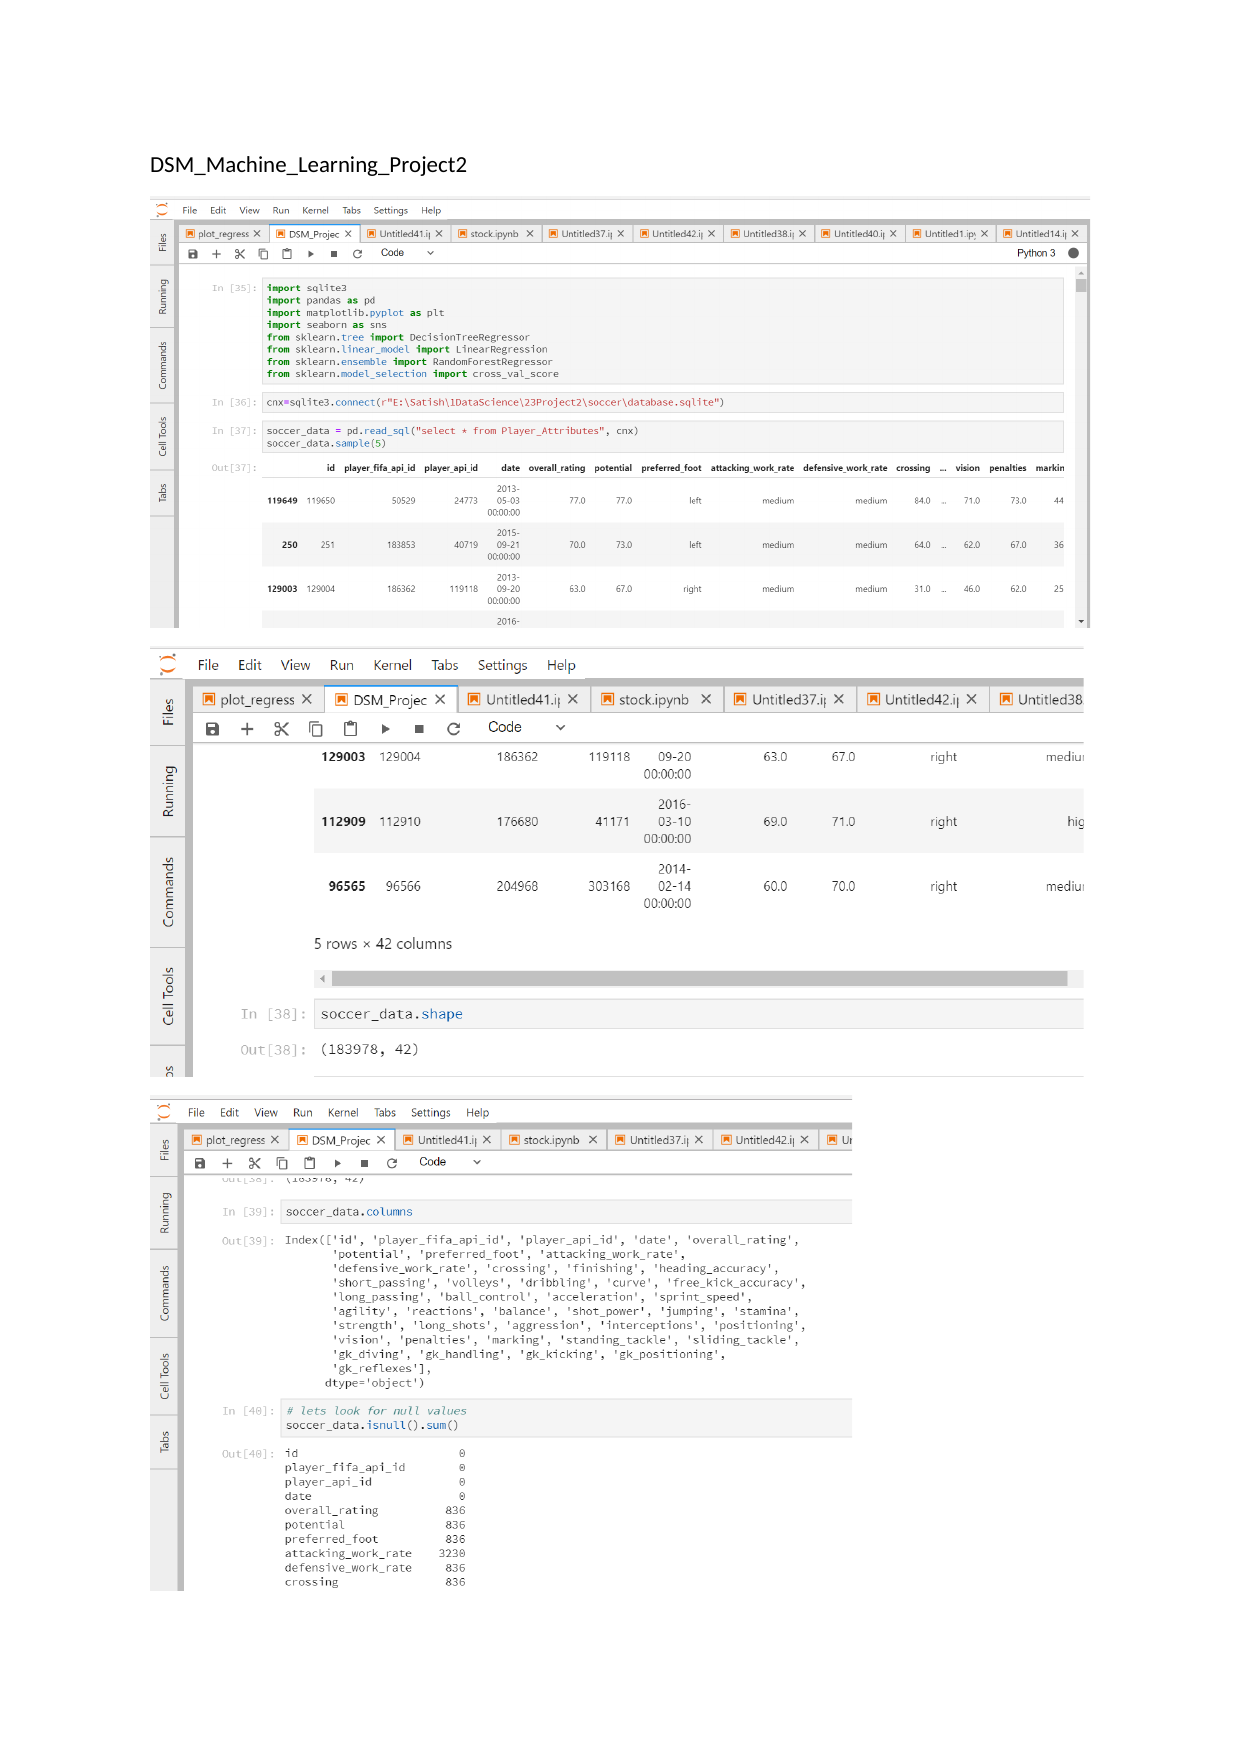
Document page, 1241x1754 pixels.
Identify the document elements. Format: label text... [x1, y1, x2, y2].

picture [150, 1095, 853, 1591]
text DSM_Machine_Learning_Project2 [150, 150, 1090, 178]
picture [150, 196, 1091, 628]
picture [150, 646, 1084, 1077]
